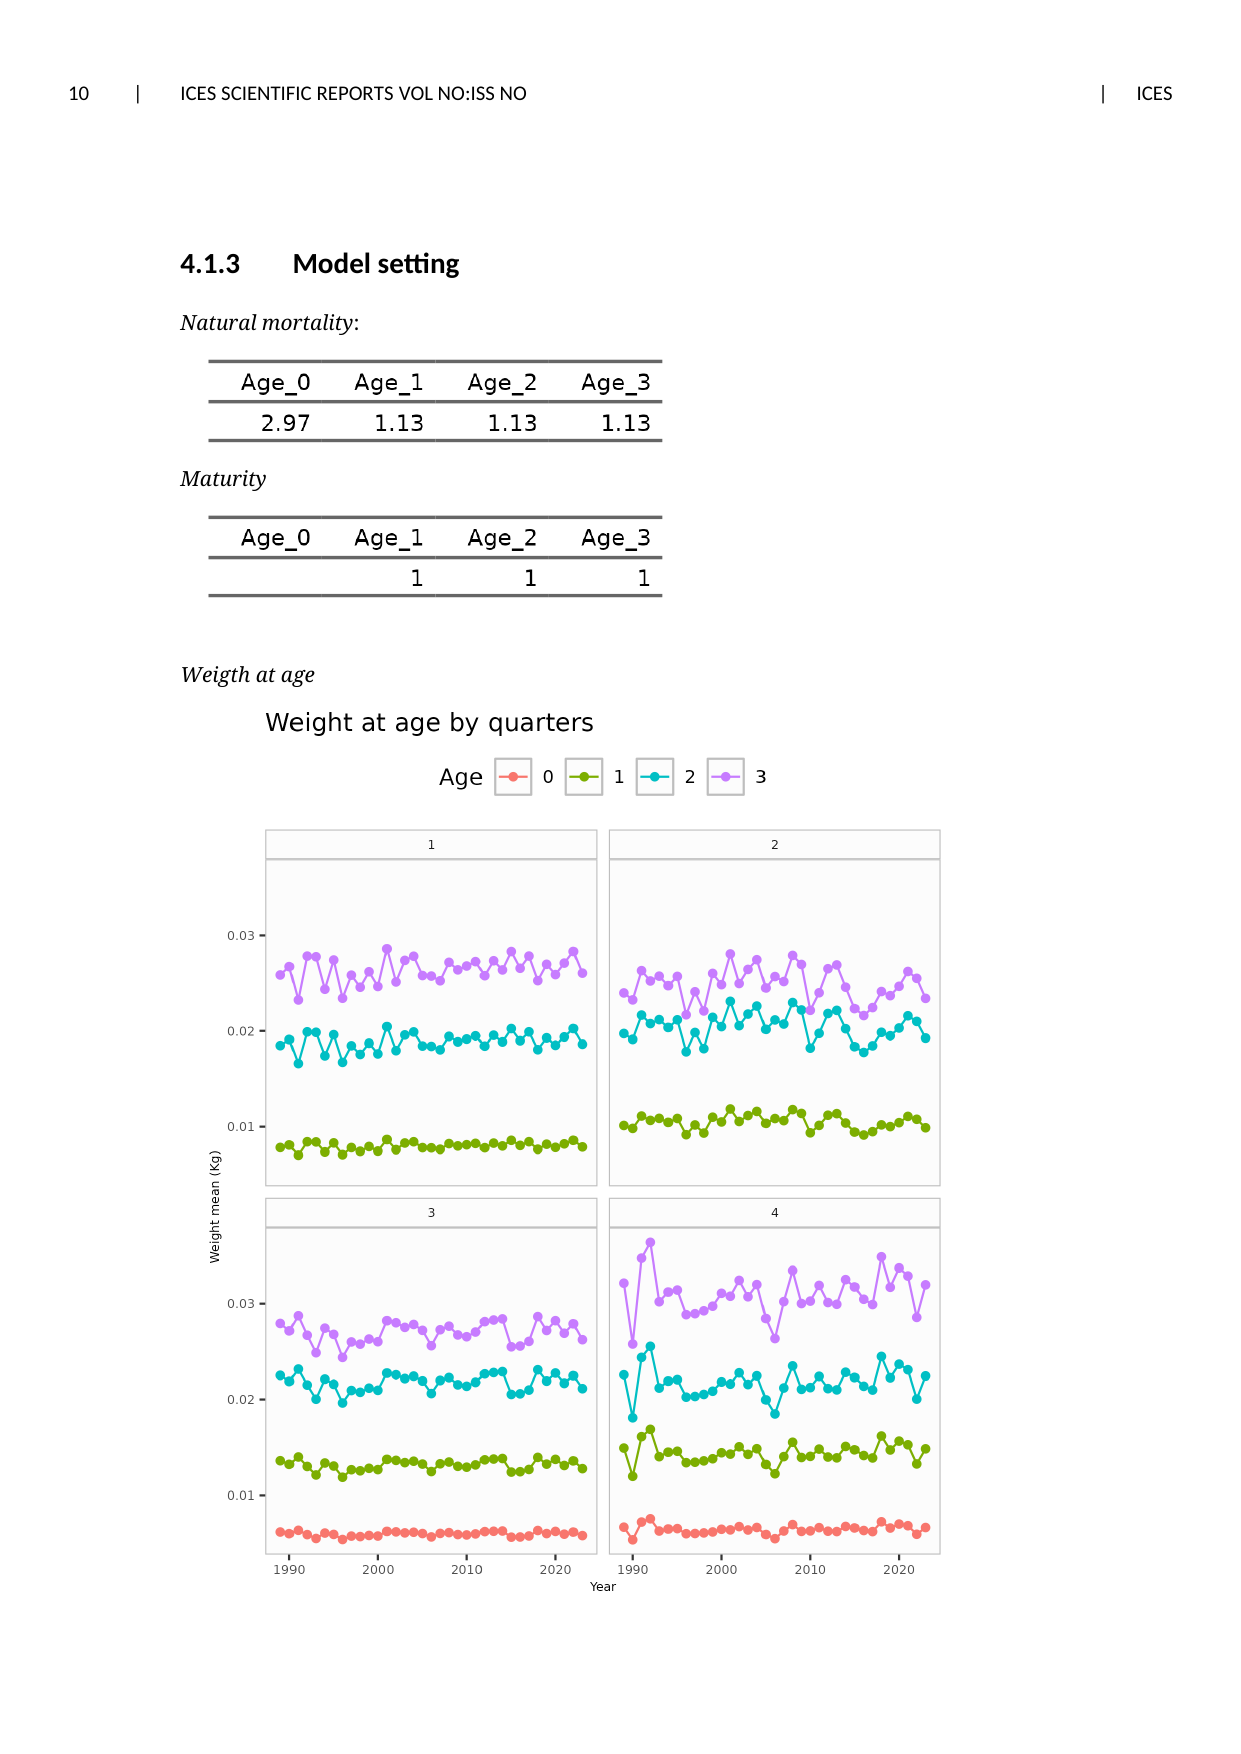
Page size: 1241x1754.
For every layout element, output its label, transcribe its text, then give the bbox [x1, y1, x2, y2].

picture [198, 349, 672, 452]
picture [198, 505, 672, 607]
subtitle Model setting [180, 246, 1060, 281]
picture [198, 701, 952, 1605]
